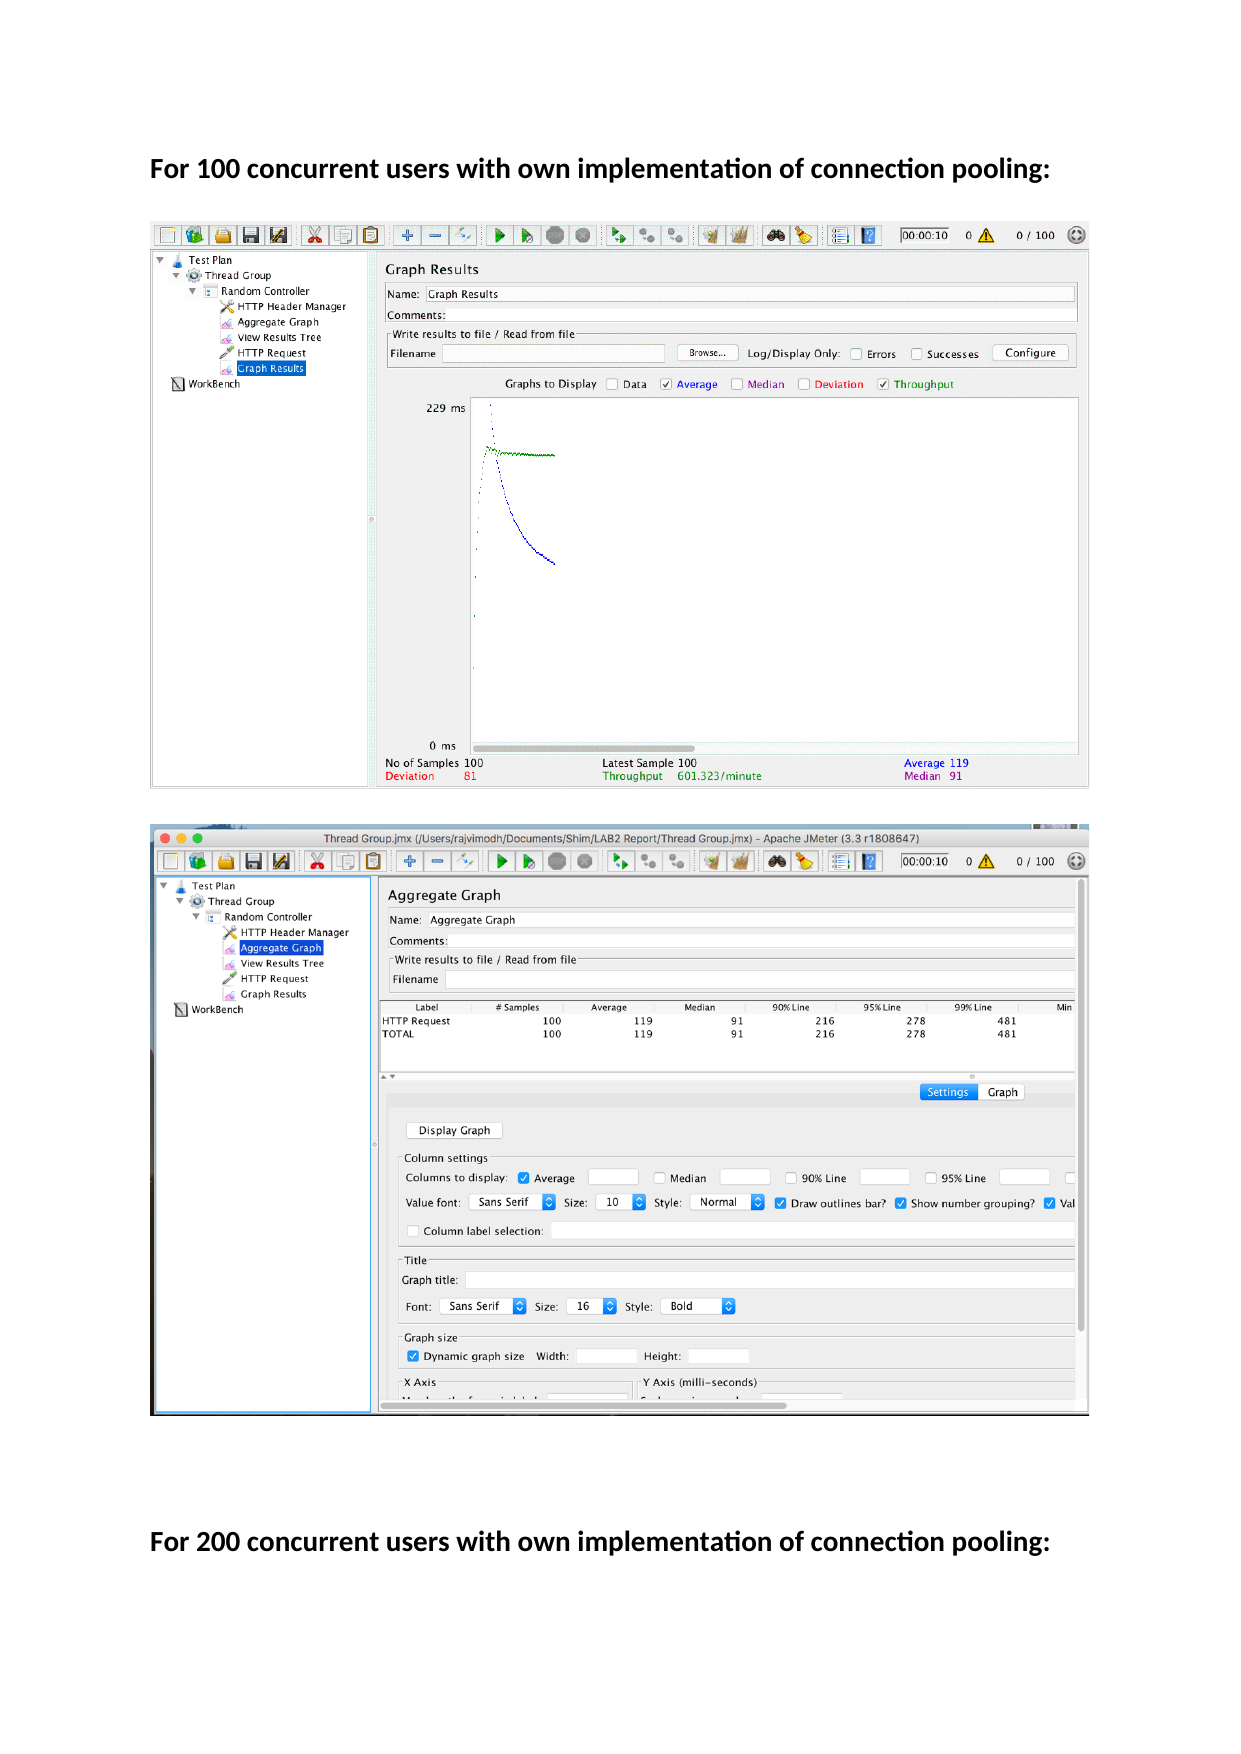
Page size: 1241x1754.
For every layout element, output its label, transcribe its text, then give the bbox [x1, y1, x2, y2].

picture [150, 824, 1090, 1416]
text For 200 concurrent users with own implementation of connection pooling: [150, 1523, 1090, 1558]
text For 100 concurrent users with own implementation of connection pooling: [150, 150, 1090, 186]
picture [150, 221, 1090, 789]
